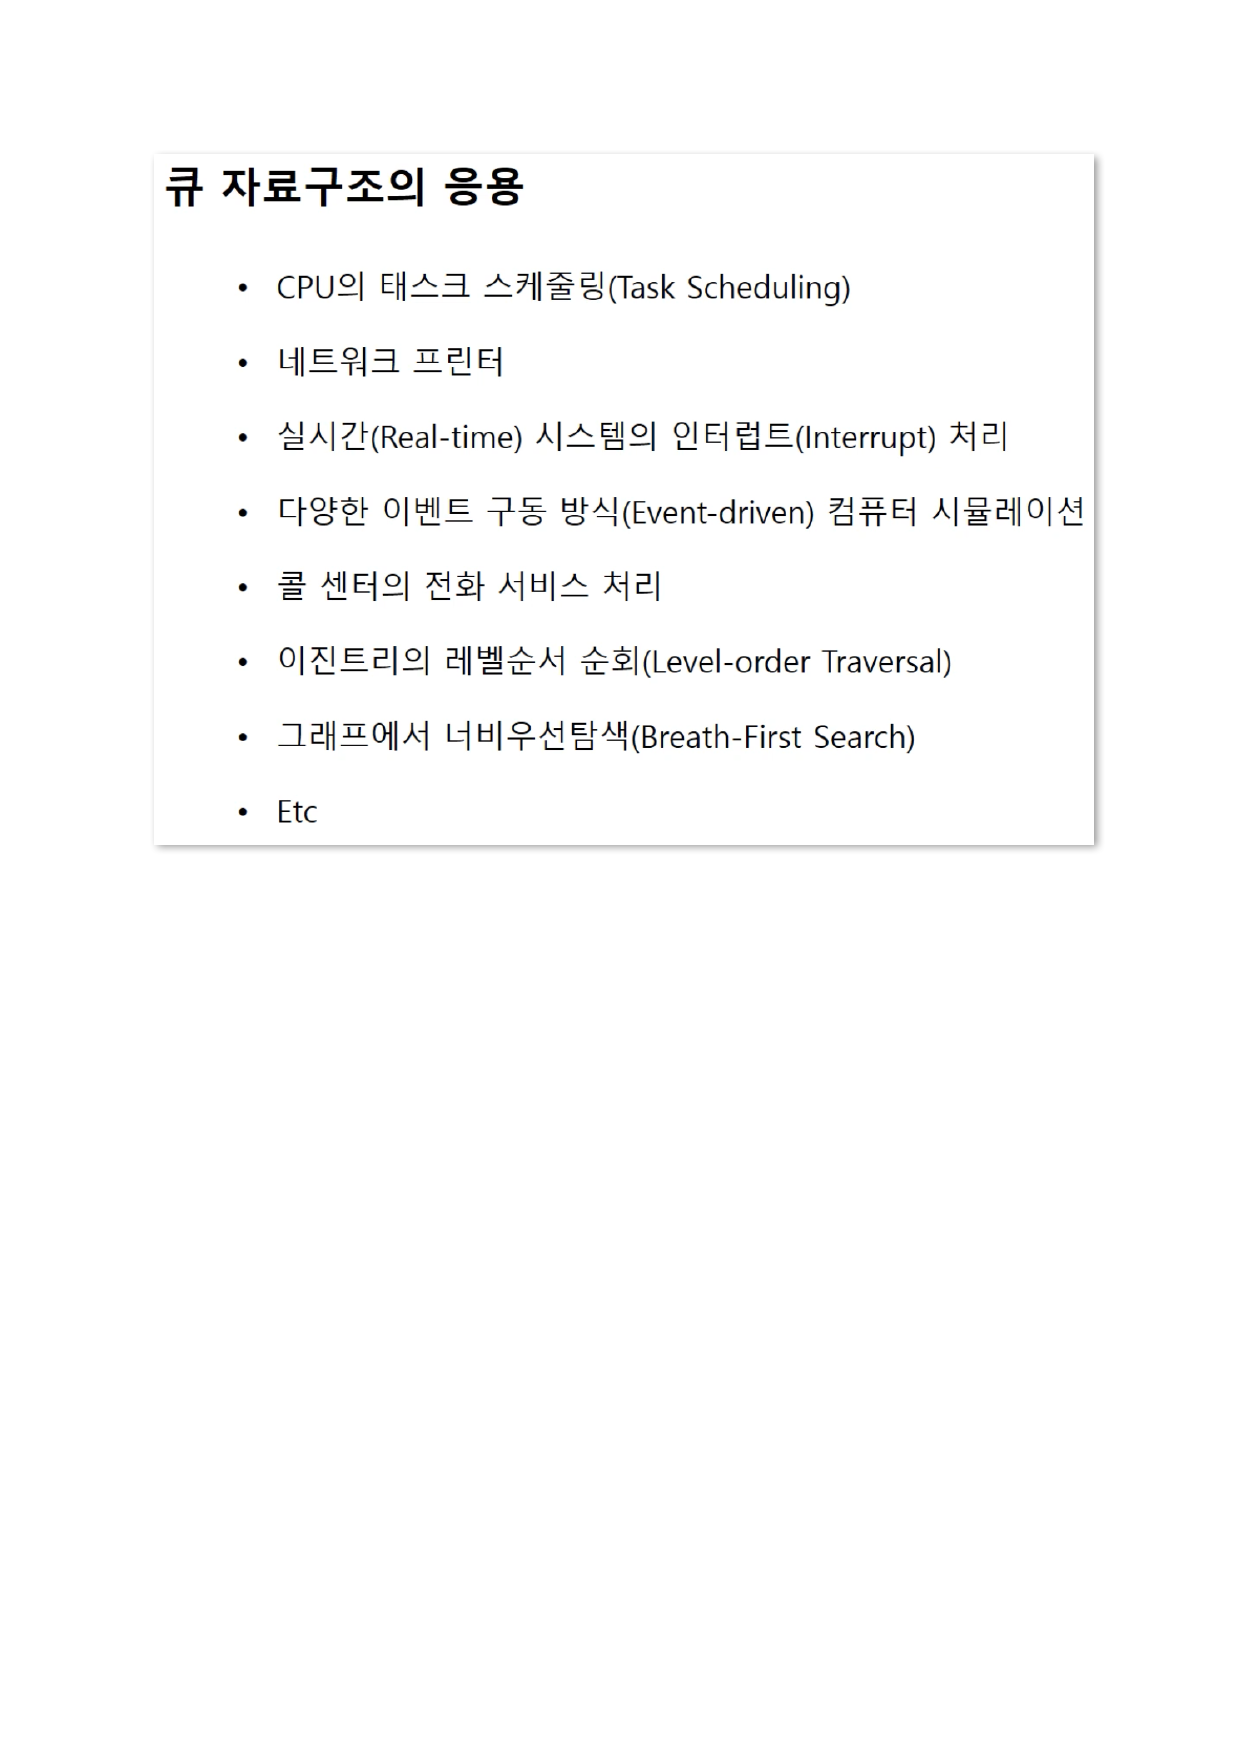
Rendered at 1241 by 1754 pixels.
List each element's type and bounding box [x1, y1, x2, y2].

picture [154, 154, 1094, 845]
